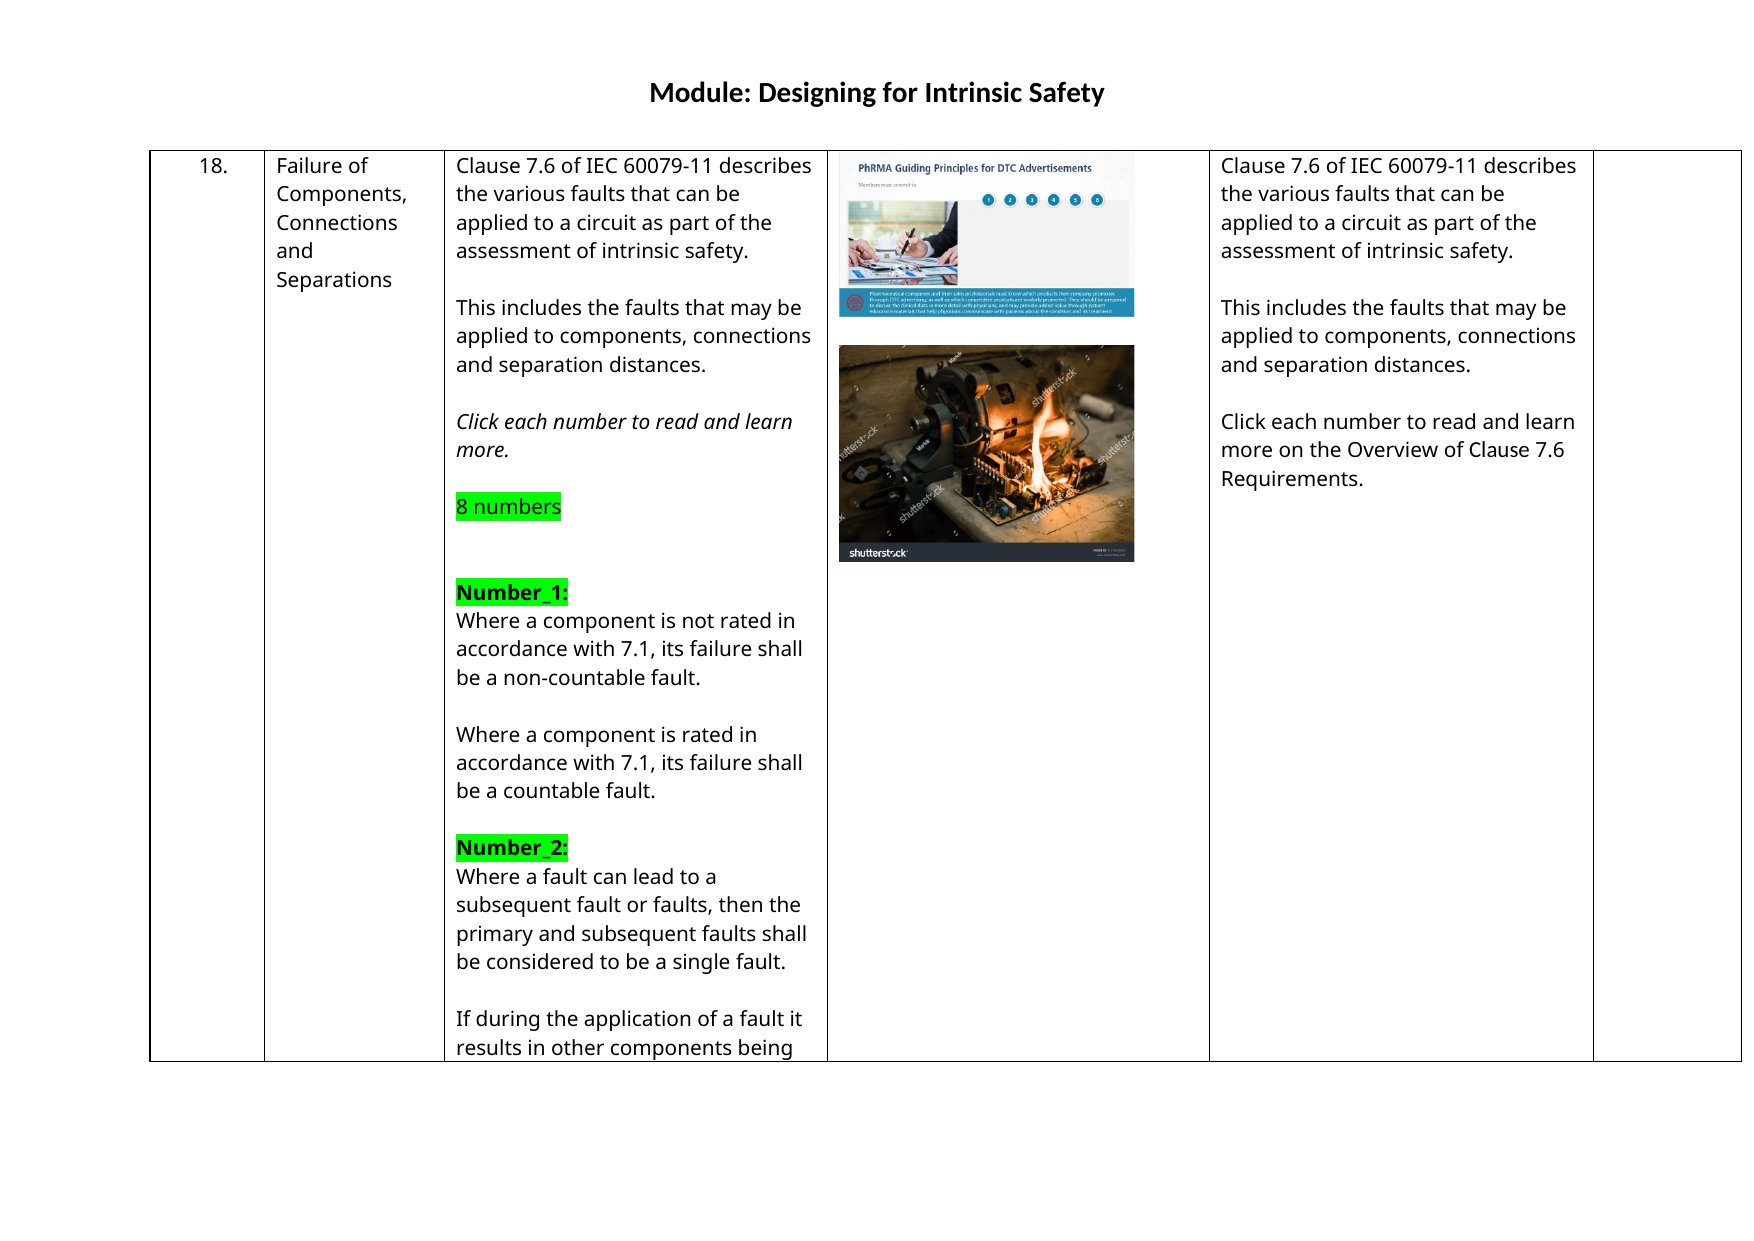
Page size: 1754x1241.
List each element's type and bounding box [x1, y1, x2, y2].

picture [839, 345, 1135, 562]
picture [839, 151, 1135, 317]
table_cell [265, 151, 444, 1061]
table_cell [445, 151, 827, 1061]
table_cell [1210, 151, 1593, 1061]
table_cell [1594, 151, 1741, 1061]
table_cell [828, 151, 1209, 1061]
table_cell [151, 151, 264, 1061]
